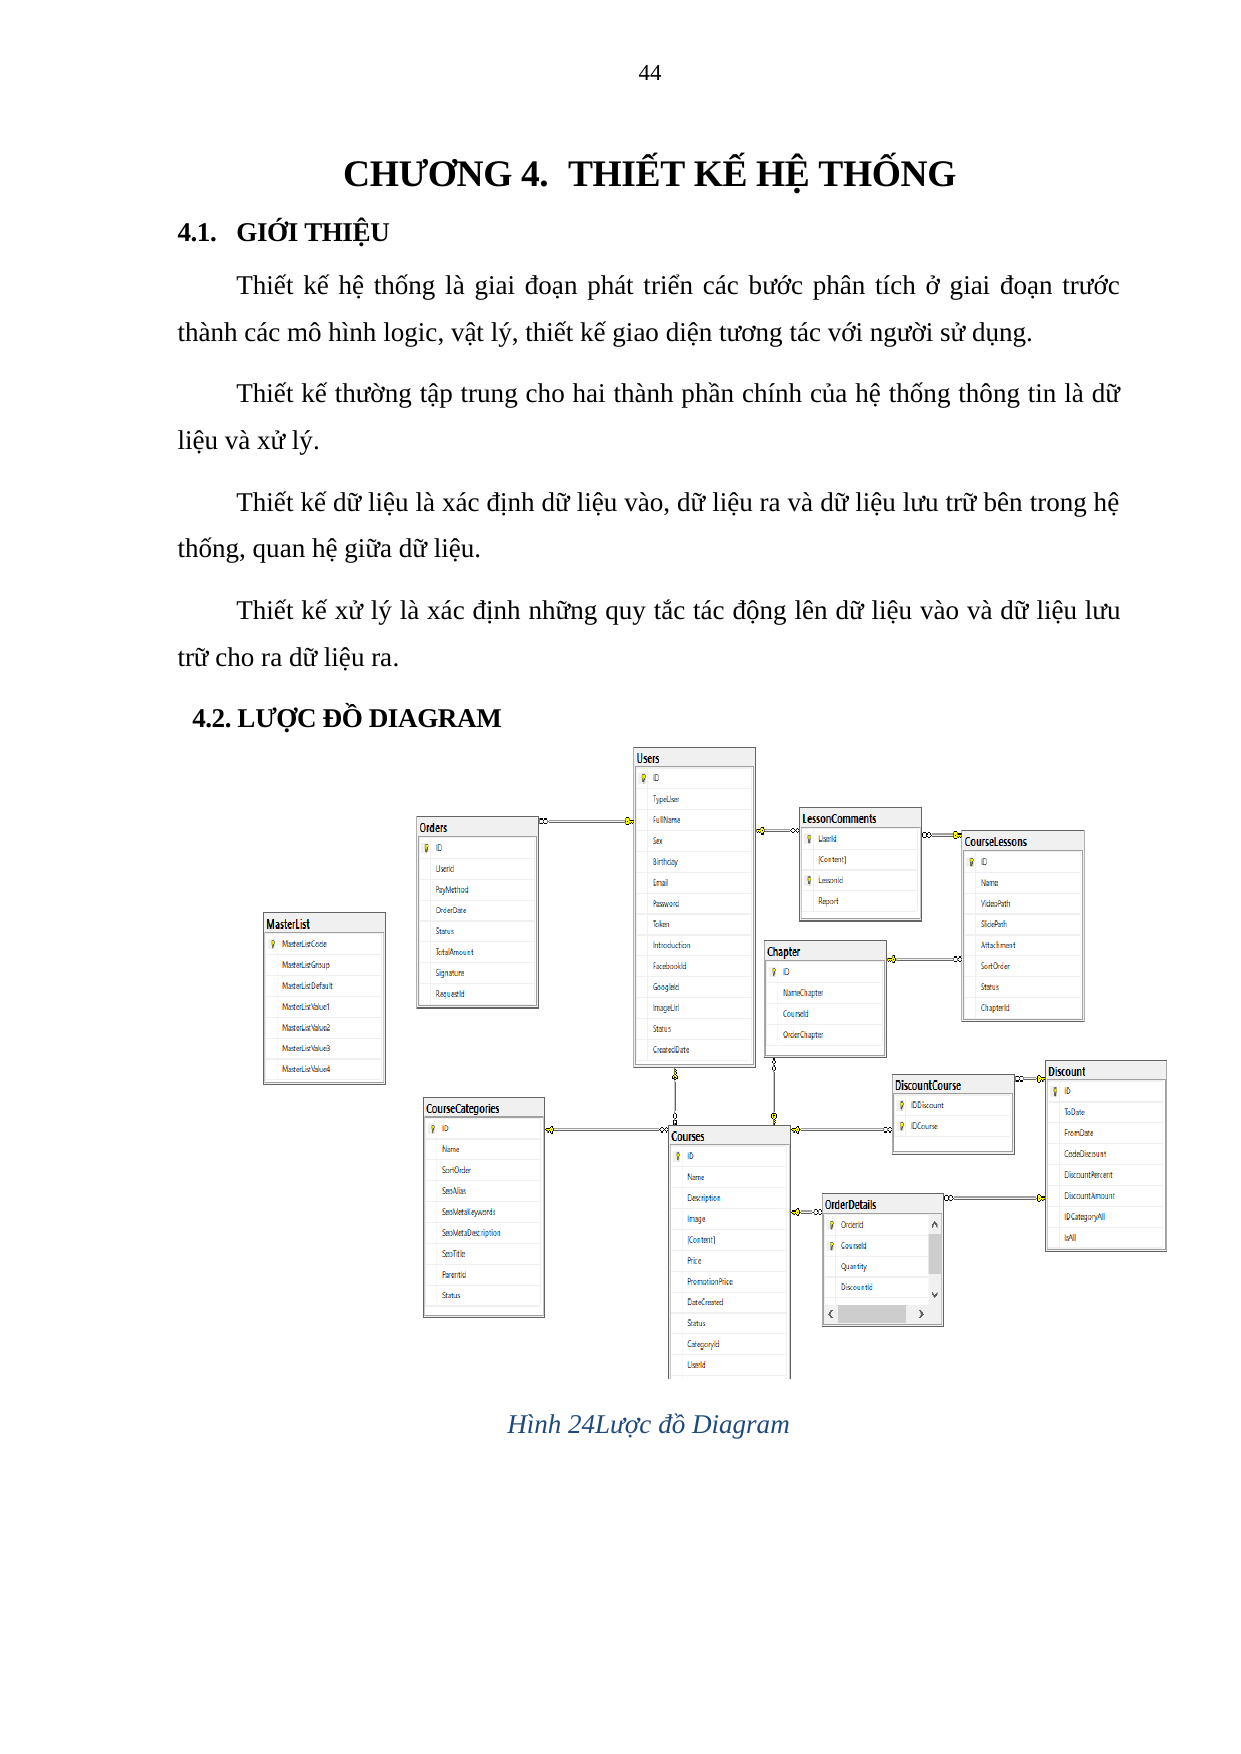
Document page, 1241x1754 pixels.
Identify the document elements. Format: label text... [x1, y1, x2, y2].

text Thiết kế dữ liệu là xác định dữ liệu vào, dữ liệu ra và dữ liệu lưu trữ bên trong hệ thống, quan hệ giữa dữ liệu. [177, 486, 1122, 563]
list GIỚI THIỆU [177, 216, 1122, 247]
text Thiết kế thường tập trung cho hai thành phần chính của hệ thống thông tin là dữ liệu và xử lý. [177, 377, 1122, 455]
picture [237, 747, 1175, 1379]
list THIẾT KẾ HỆ THỐNG [177, 151, 1122, 194]
text Thiết kế hệ thống là giai đoạn phát triển các bước phân tích ở giai đoạn trước thành các mô hình logic, vật lý, thiết kế giao diện tương tác với người sử dụng. [177, 269, 1122, 347]
text Thiết kế xử lý là xác định những quy tắc tác động lên dữ liệu vào và dữ liệu lưu trữ cho ra dữ liệu ra. [177, 594, 1122, 672]
